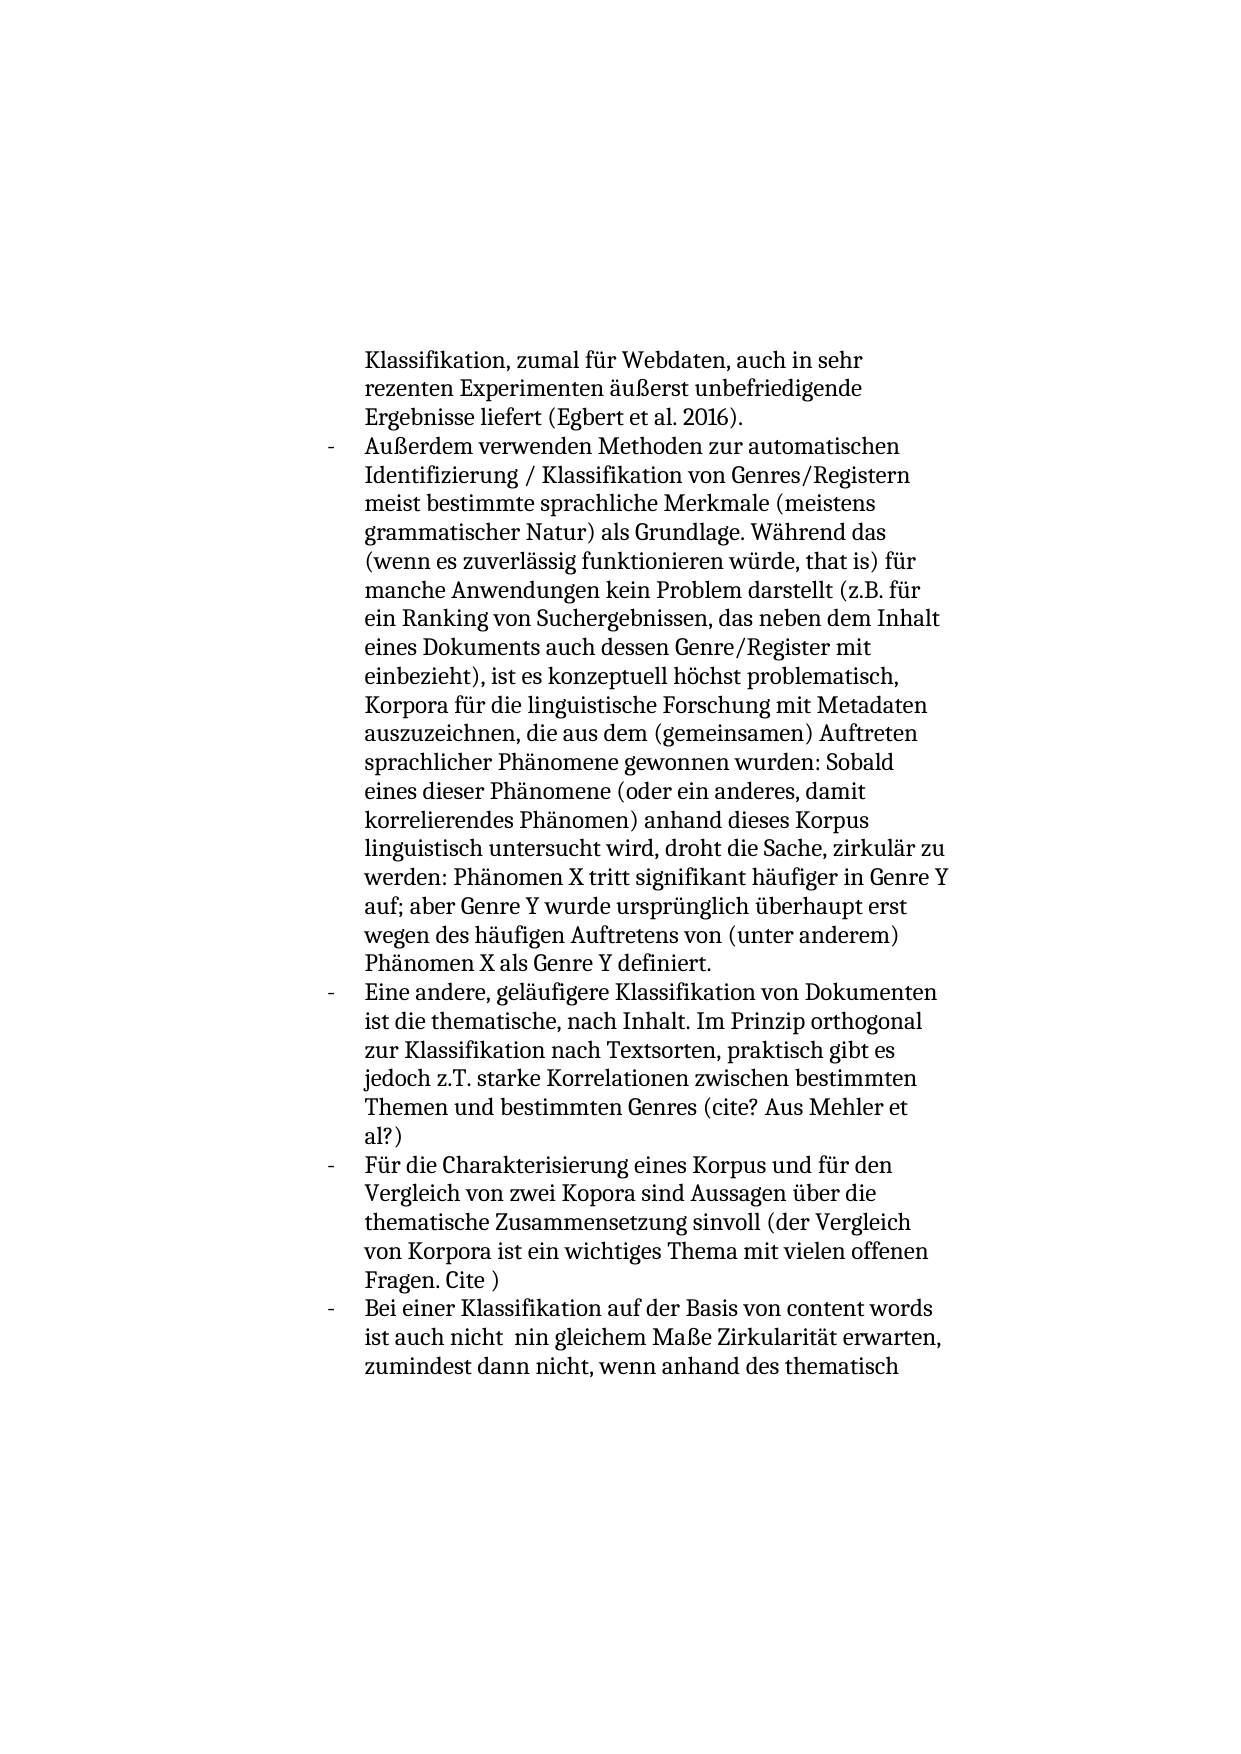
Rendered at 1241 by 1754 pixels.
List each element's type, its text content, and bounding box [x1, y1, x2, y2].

list Eine andere, geläufigere Klassifikation von Dokumenten ist die thematische, nach Inhalt. Im Prinzip orthogonal zur Klassifikation nach Textsorten, praktisch gibt es jedoch z.T. starke Korrelationen zwischen bestimmten Themen und bestimmten Genres (cite? Aus Mehler et al?) [327, 978, 951, 1151]
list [327, 1294, 951, 1381]
list Außerdem verwenden Methoden zur automatischen Identifizierung / Klassifikation von Genres/Registern meist bestimmte sprachliche Merkmale (meistens grammatischer Natur) als Grundlage. Während das (wenn es zuverlässig funktionieren würde, that is) für manche Anwendungen kein Problem darstellt (z.B. für ein Ranking von Suchergebnissen, das neben dem Inhalt eines Dokuments auch dessen Genre/Register mit einbezieht), ist es konzeptuell höchst problematisch, Korpora für die linguistische Forschung mit Metadaten auszuzeichnen, die aus dem (gemeinsamen) Auftreten sprachlicher Phänomene gewonnen wurden: Sobald eines dieser Phänomene (oder ein anderes, damit korrelierendes Phänomen) anhand dieses Korpus linguistisch untersucht wird, droht die Sache, zirkulär zu werden: Phänomen X tritt signifikant häufiger in Genre Y auf; aber Genre Y wurde ursprünglich überhaupt erst wegen des häufigen Auftretens von (unter anderem) Phänomen X als Genre Y definiert. [327, 432, 951, 978]
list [327, 346, 951, 432]
list Für die Charakterisierung eines Korpus und für den Vergleich von zwei Kopora sind Aussagen über die thematische Zusammensetzung sinvoll (der Vergleich von Korpora ist ein wichtiges Thema mit vielen offenen Fragen. Cite ) [327, 1151, 951, 1294]
